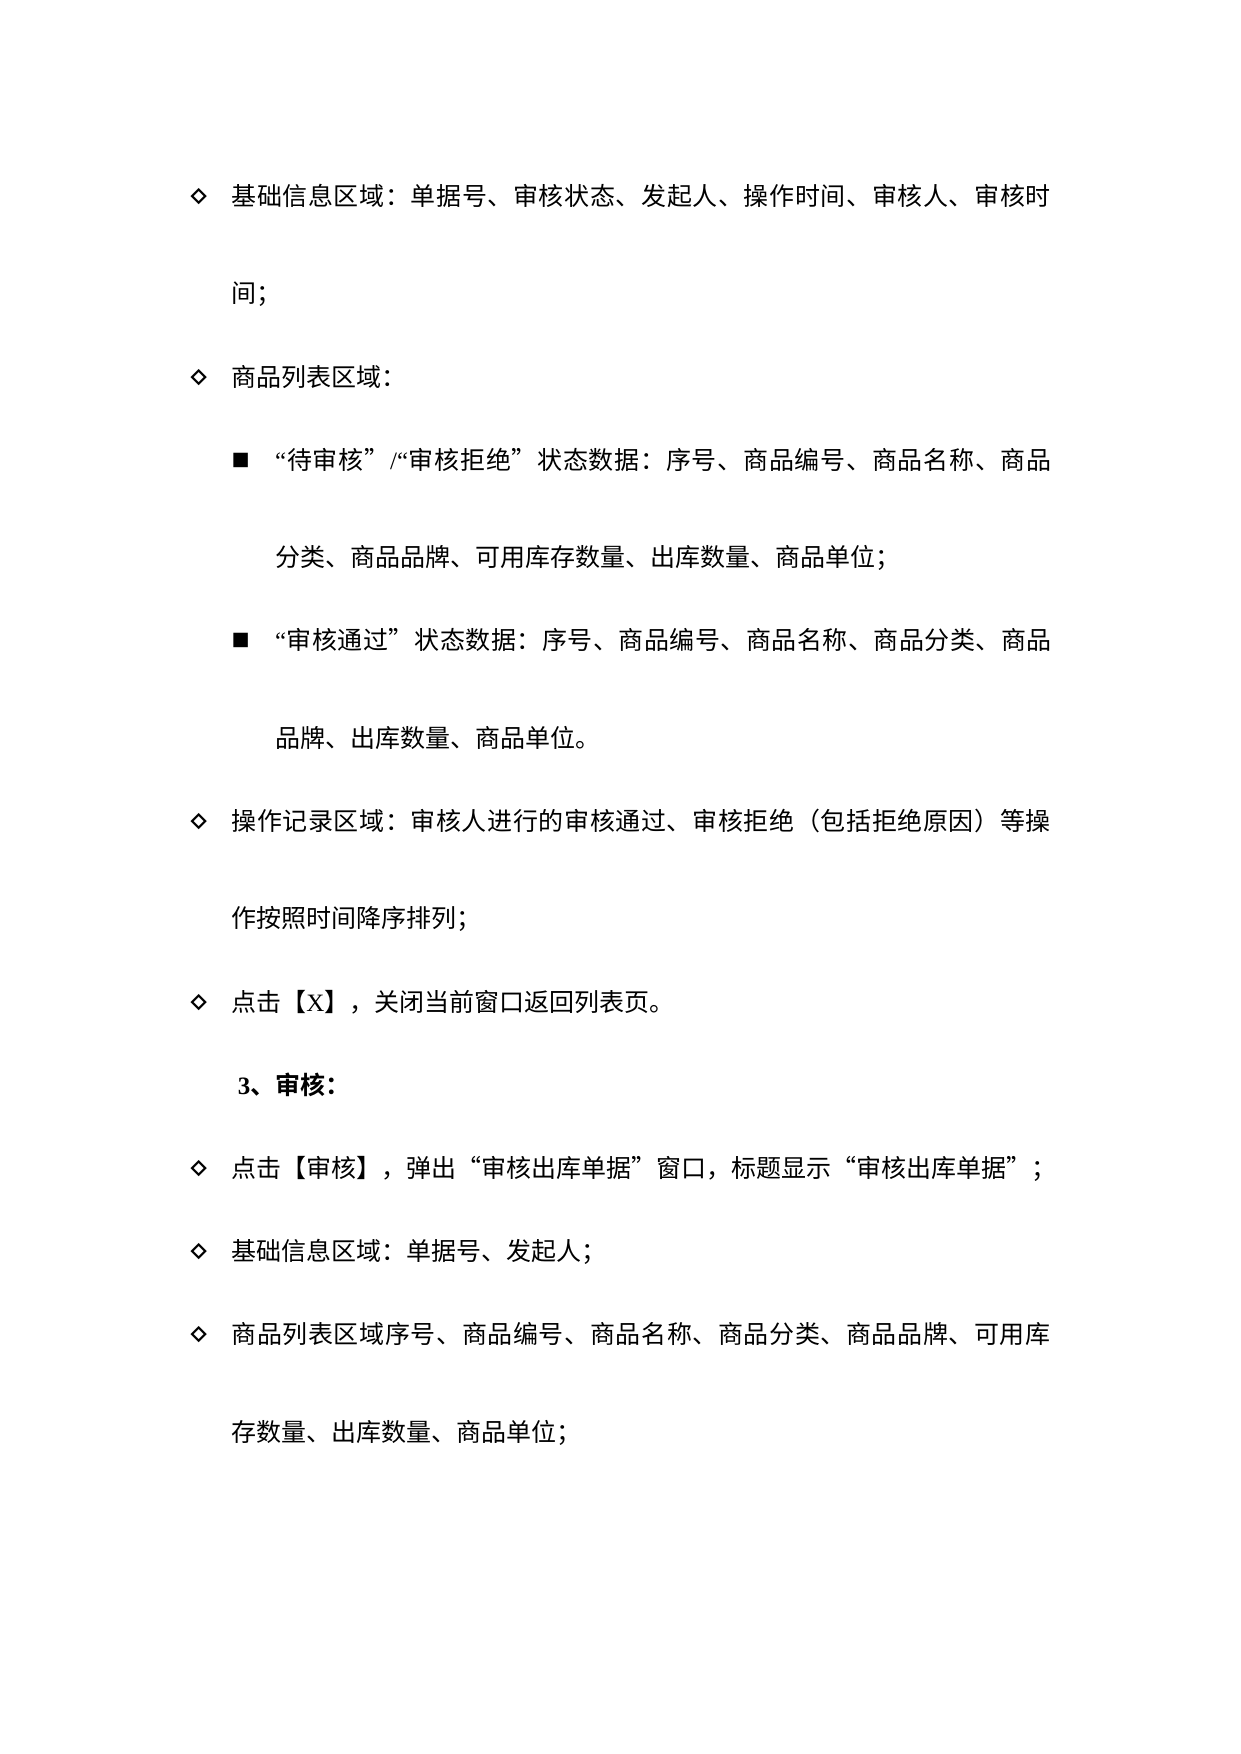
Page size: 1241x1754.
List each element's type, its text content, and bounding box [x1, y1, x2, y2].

list 点击【审核】，弹出“审核出库单据”窗口，标题显示“审核出库单据”； [187, 1134, 1053, 1199]
list 操作记录区域：审核人进行的审核通过、审核拒绝（包括拒绝原因）等操作按照时间降序排列； [187, 787, 1053, 949]
list 点击【X】，关闭当前窗口返回列表页。 [187, 968, 1053, 1033]
list 基础信息区域：单据号、审核状态、发起人、操作时间、审核人、审核时间； [187, 162, 1053, 324]
text 3、审核： [187, 1051, 1053, 1116]
list “待审核”/“审核拒绝”状态数据：序号、商品编号、商品名称、商品分类、商品品牌、可用库存数量、出库数量、商品单位； [231, 426, 1053, 588]
list 商品列表区域序号、商品编号、商品名称、商品分类、商品品牌、可用库存数量、出库数量、商品单位； [187, 1300, 1053, 1463]
list 基础信息区域：单据号、发起人； [187, 1217, 1053, 1282]
list “审核通过”状态数据：序号、商品编号、商品名称、商品分类、商品品牌、出库数量、商品单位。 [231, 606, 1053, 769]
list 商品列表区域： [187, 343, 1053, 408]
